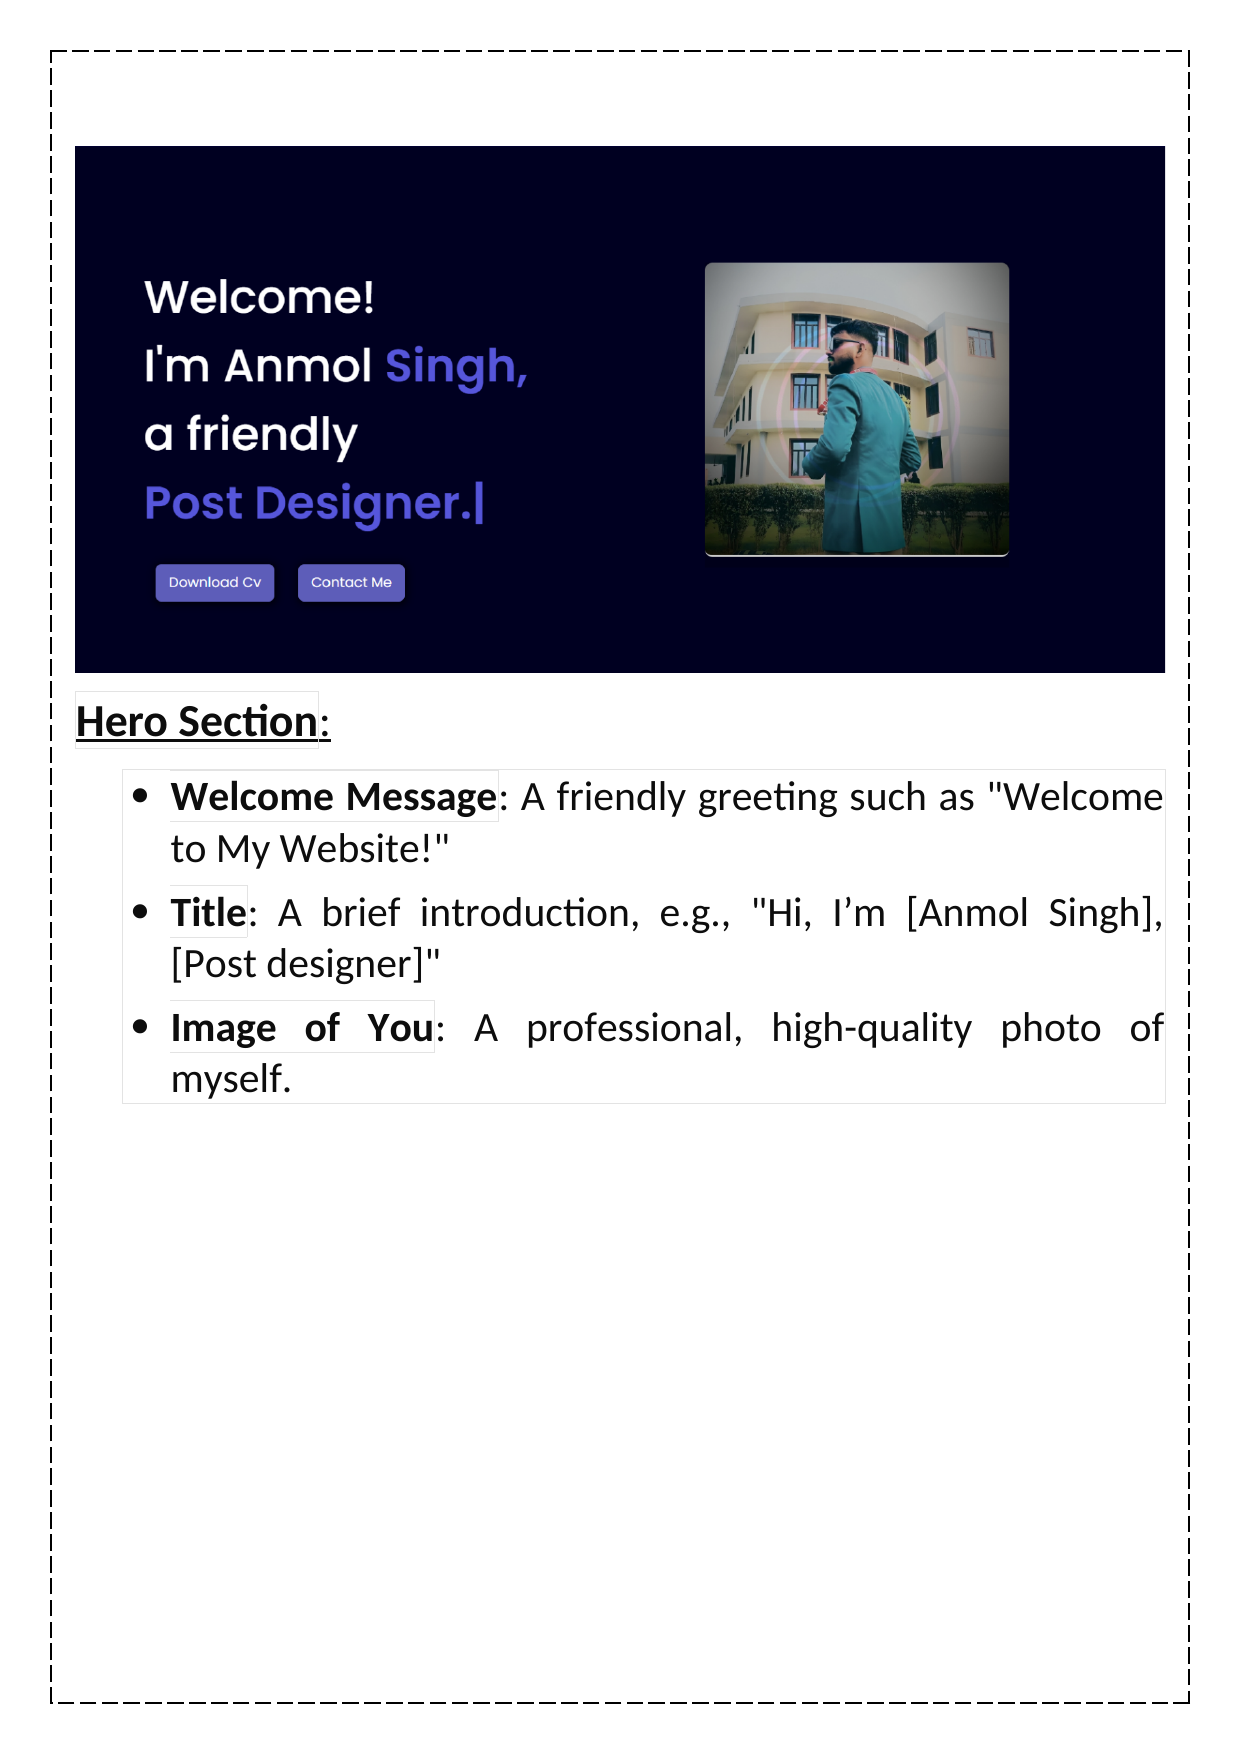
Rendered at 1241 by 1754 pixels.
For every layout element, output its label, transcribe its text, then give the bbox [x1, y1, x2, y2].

text Hero Section: [319, 691, 1165, 748]
list Welcome Message: A friendly greeting such as "Welcome to My Website!" [123, 770, 1165, 873]
list Image of You: A professional, high-quality photo of myself. [123, 1000, 1165, 1103]
picture [75, 146, 1166, 673]
list Title: A brief introduction, e.g., "Hi, I’m [Anmol Singh], [Post designer]" [123, 884, 1165, 988]
